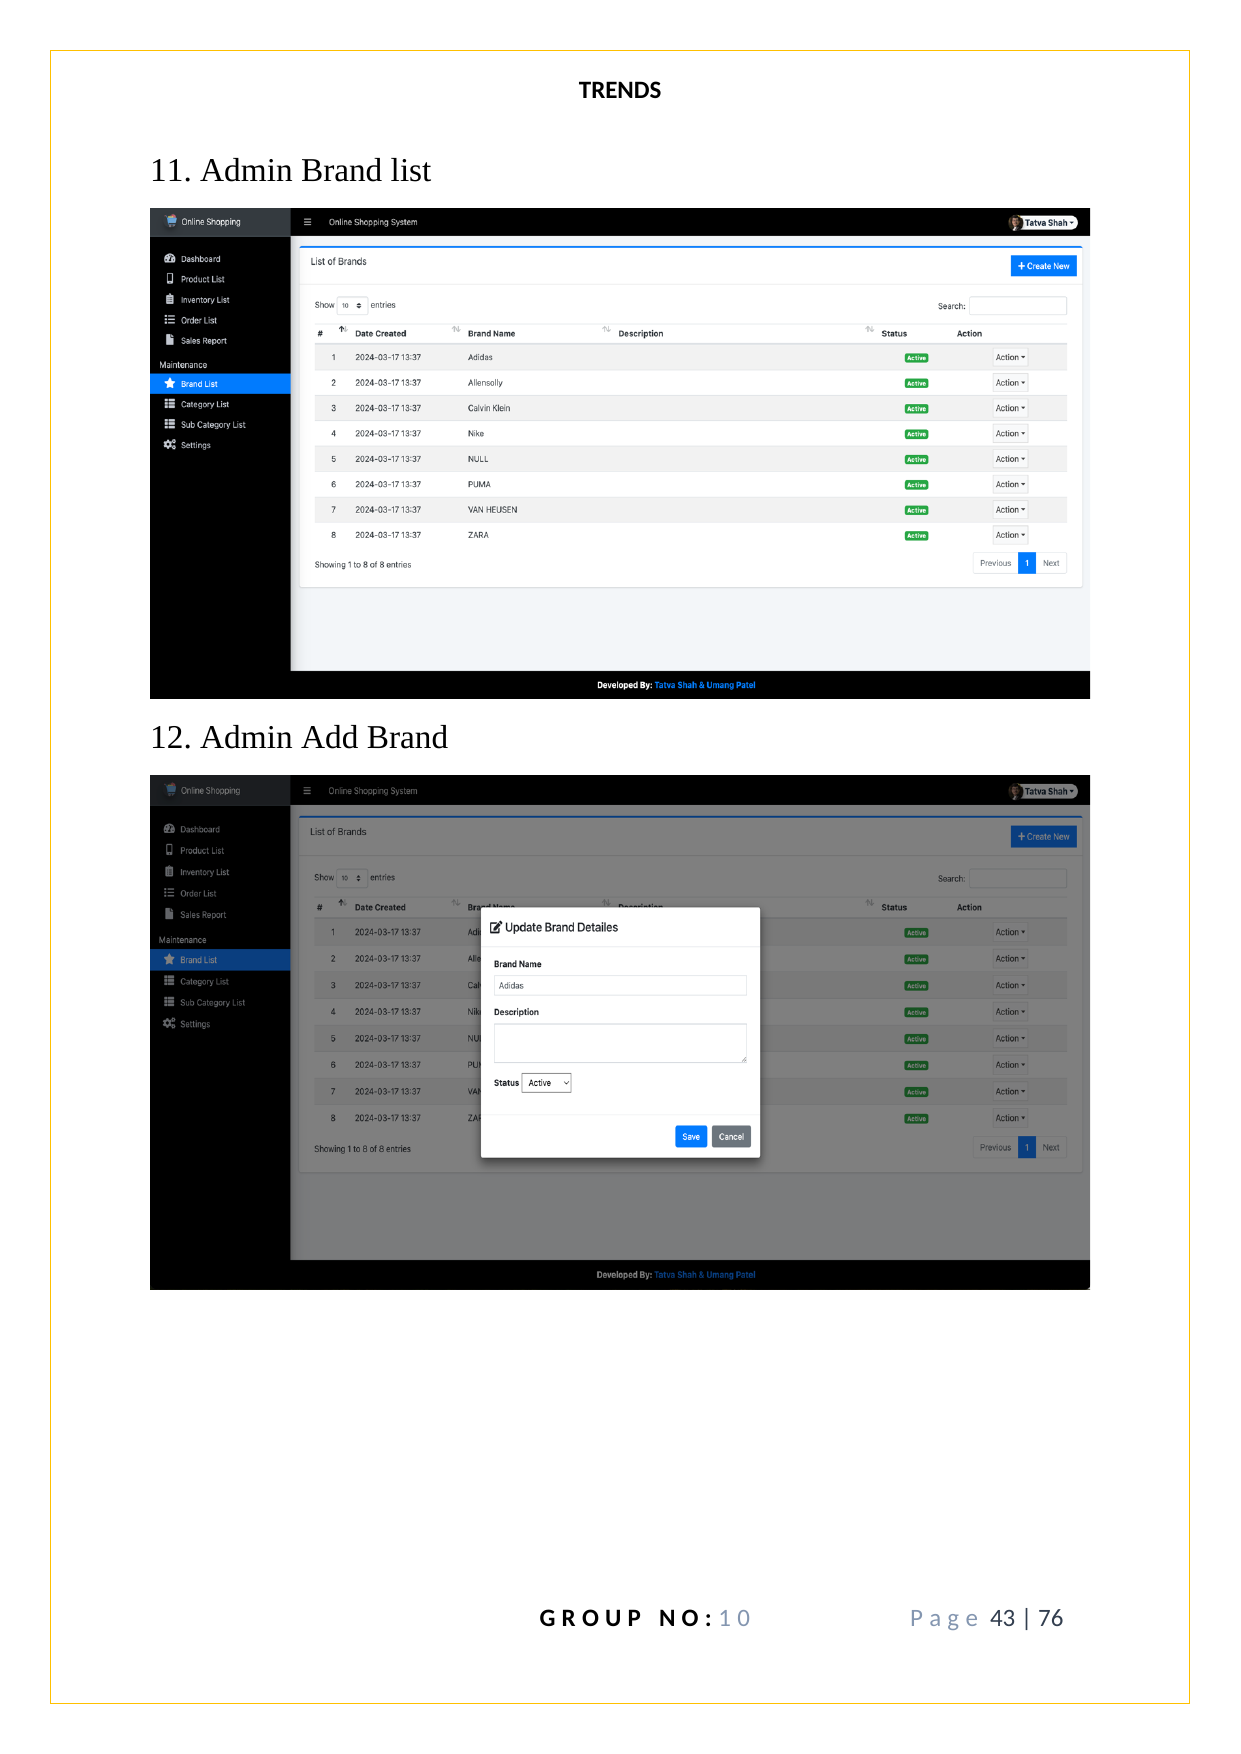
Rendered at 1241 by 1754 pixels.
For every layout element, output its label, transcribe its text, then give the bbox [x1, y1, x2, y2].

text 12. Admin Add Brand [150, 718, 1090, 756]
picture [150, 208, 1091, 699]
text 11. Admin Brand list [150, 150, 1090, 188]
picture [150, 775, 1091, 1290]
